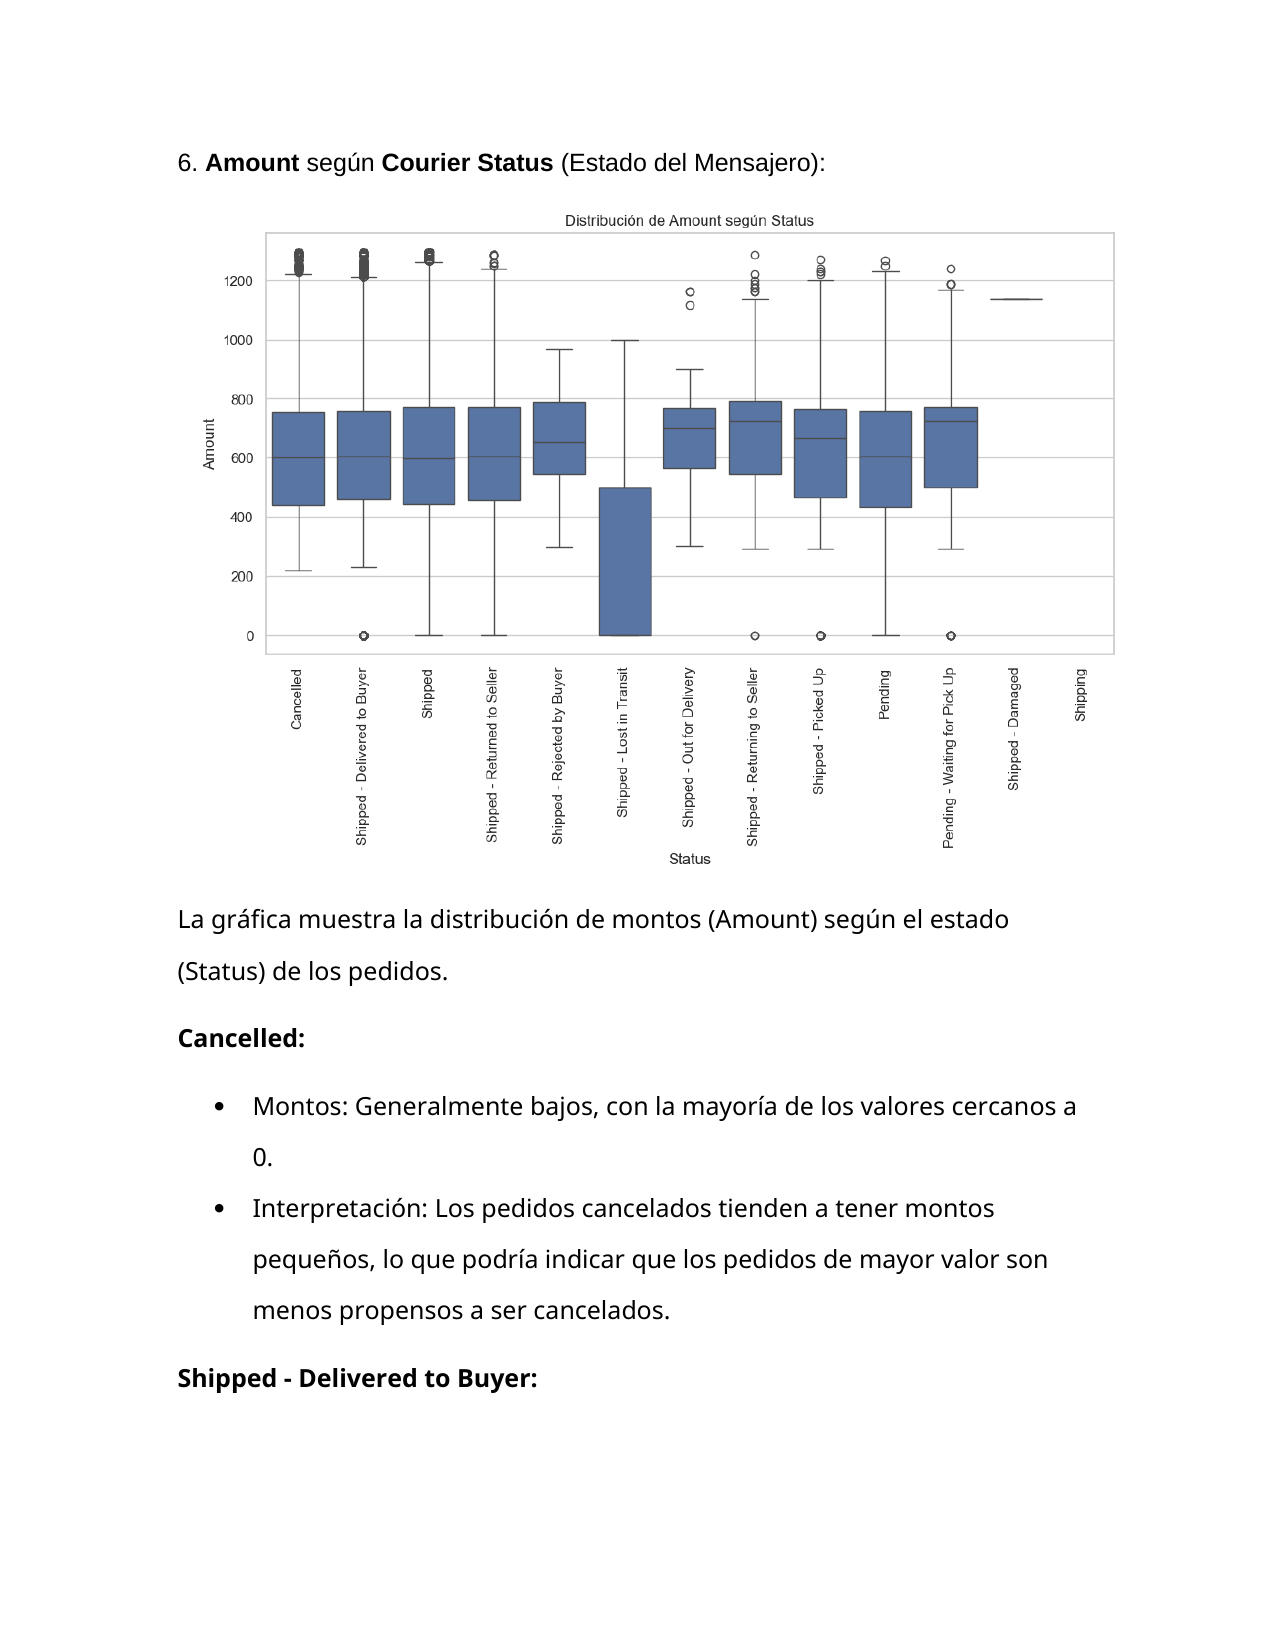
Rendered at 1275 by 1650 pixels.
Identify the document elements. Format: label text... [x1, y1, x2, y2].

text La gráfica muestra la distribución de montos (Amount) según el estado (Status) de los pedidos. [177, 902, 1098, 987]
text 6. Amount según Courier Status (Estado del Mensajero): [177, 148, 1098, 176]
text Shipped - Delivered to Buyer: [177, 1360, 1098, 1394]
list Montos: Generalmente bajos, con la mayoría de los valores cercanos a 0. [215, 1088, 1098, 1174]
list Interpretación: Los pedidos cancelados tienden a tener montos pequeños, lo que podría indicar que los pedidos de mayor valor son menos propensos a ser cancelados. [215, 1191, 1098, 1327]
text Cancelled: [177, 1021, 1098, 1055]
